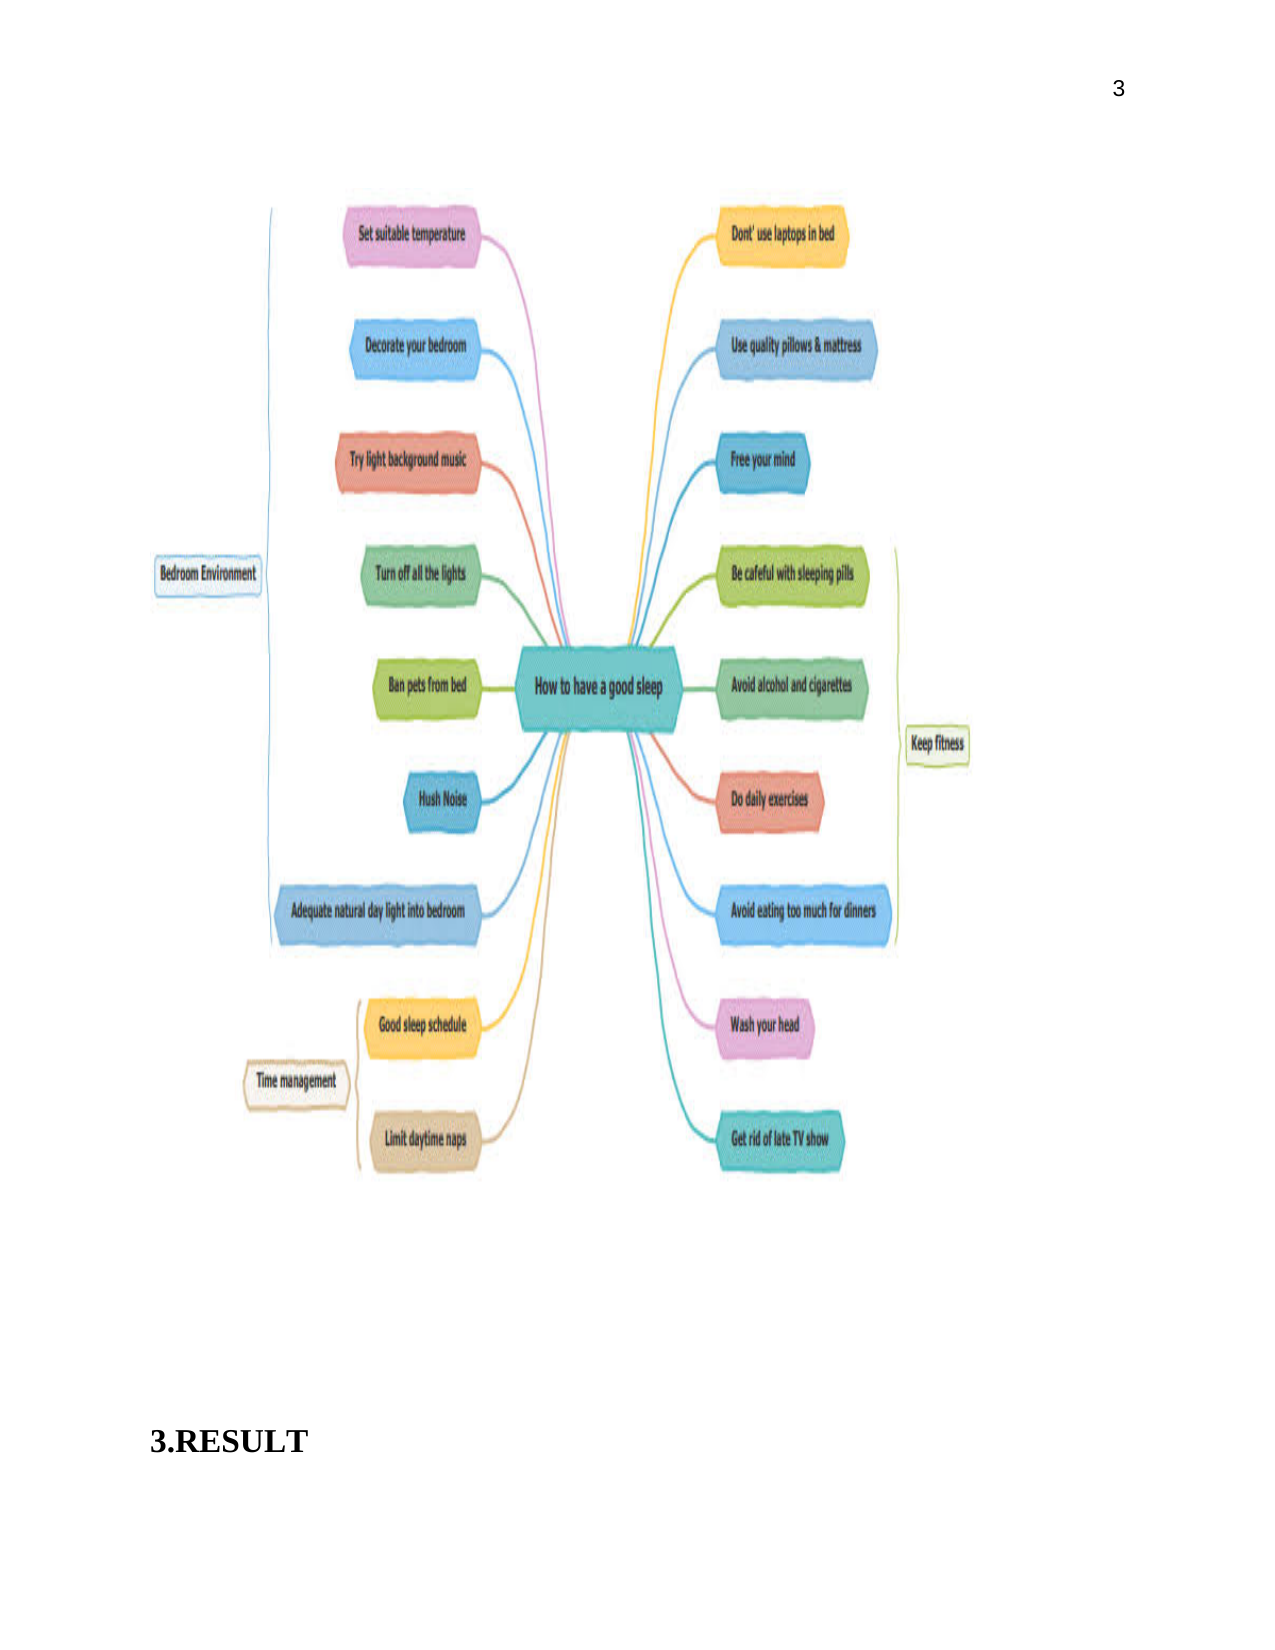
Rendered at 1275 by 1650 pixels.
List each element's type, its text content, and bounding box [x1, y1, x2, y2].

picture [150, 188, 974, 1187]
text 3.RESULT [150, 1421, 1125, 1460]
